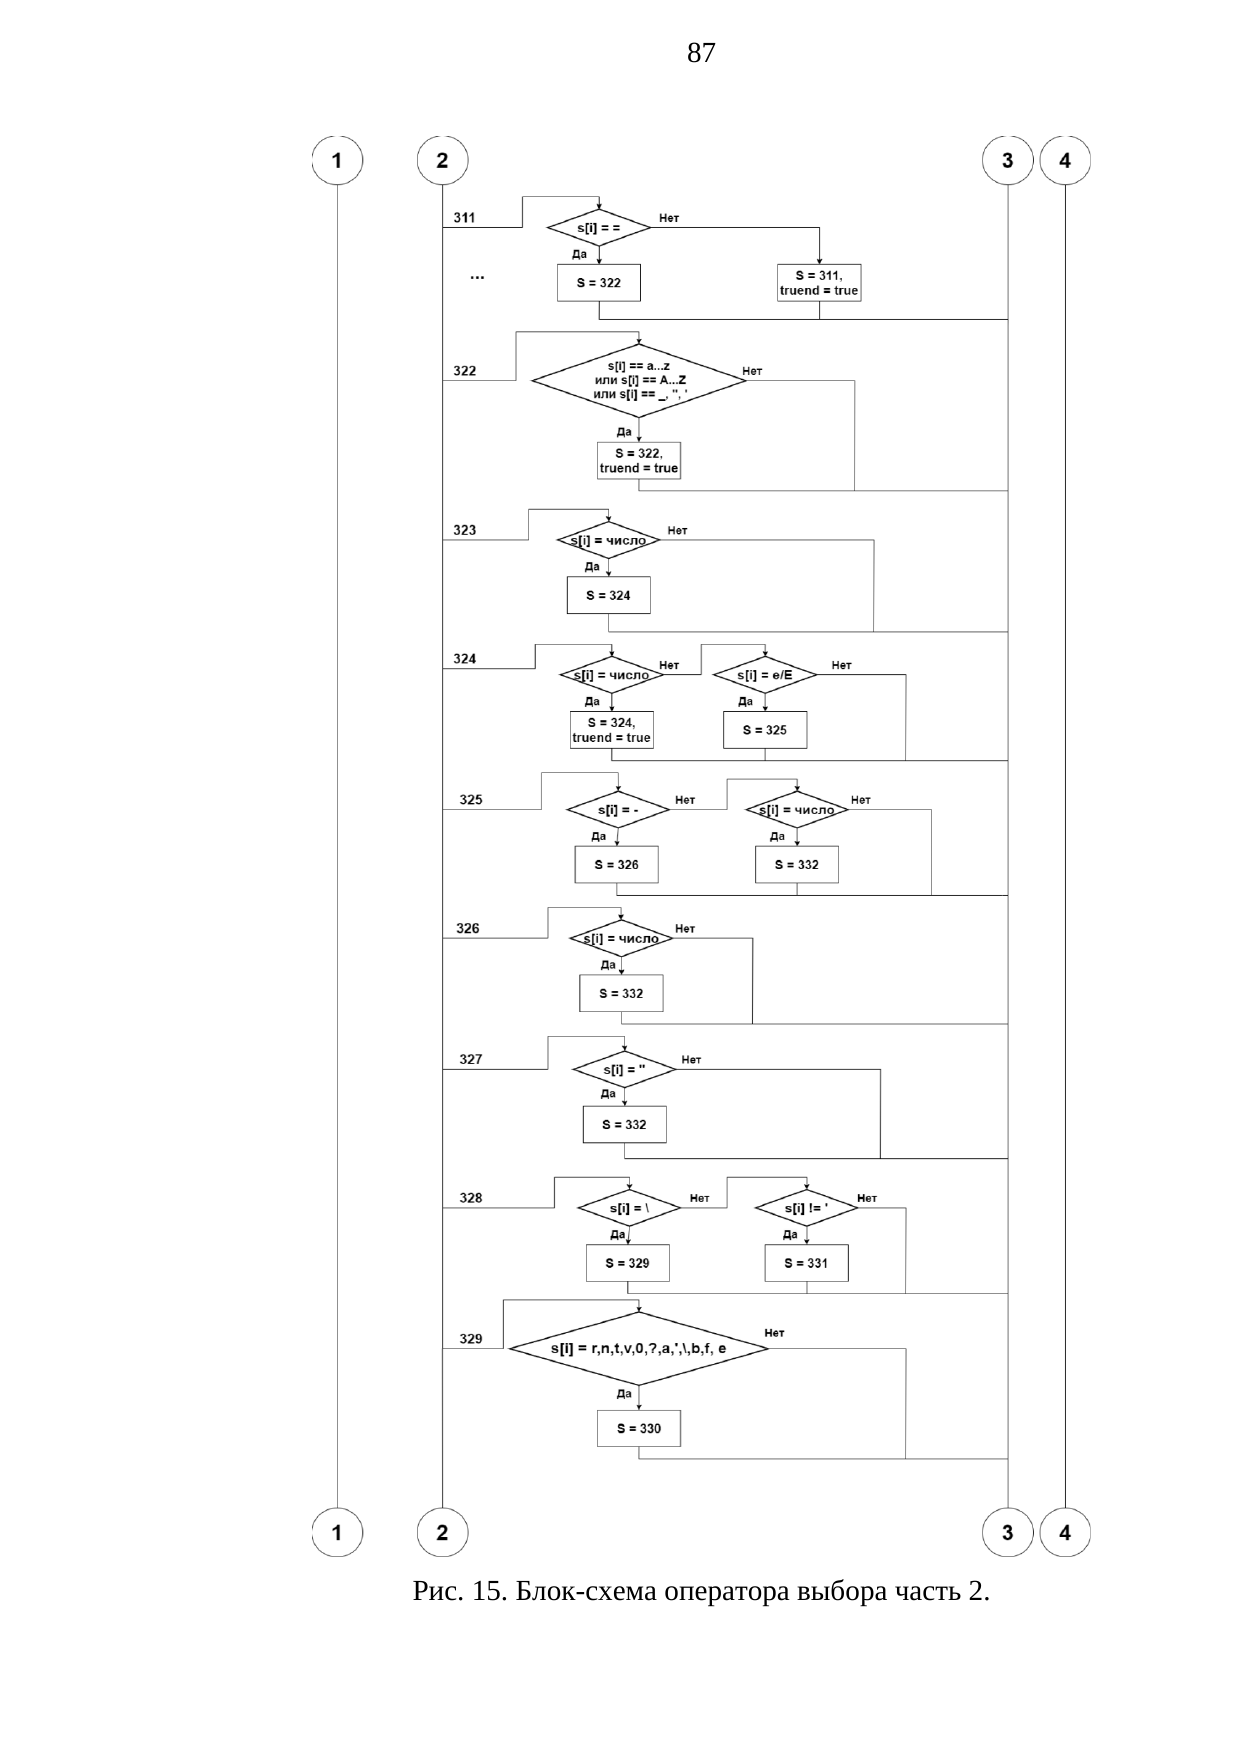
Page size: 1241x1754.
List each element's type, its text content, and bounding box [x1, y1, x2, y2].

picture [312, 136, 1091, 1557]
text Рис. 15. Блок-схема оператора выбора часть 2. [177, 1573, 1181, 1607]
